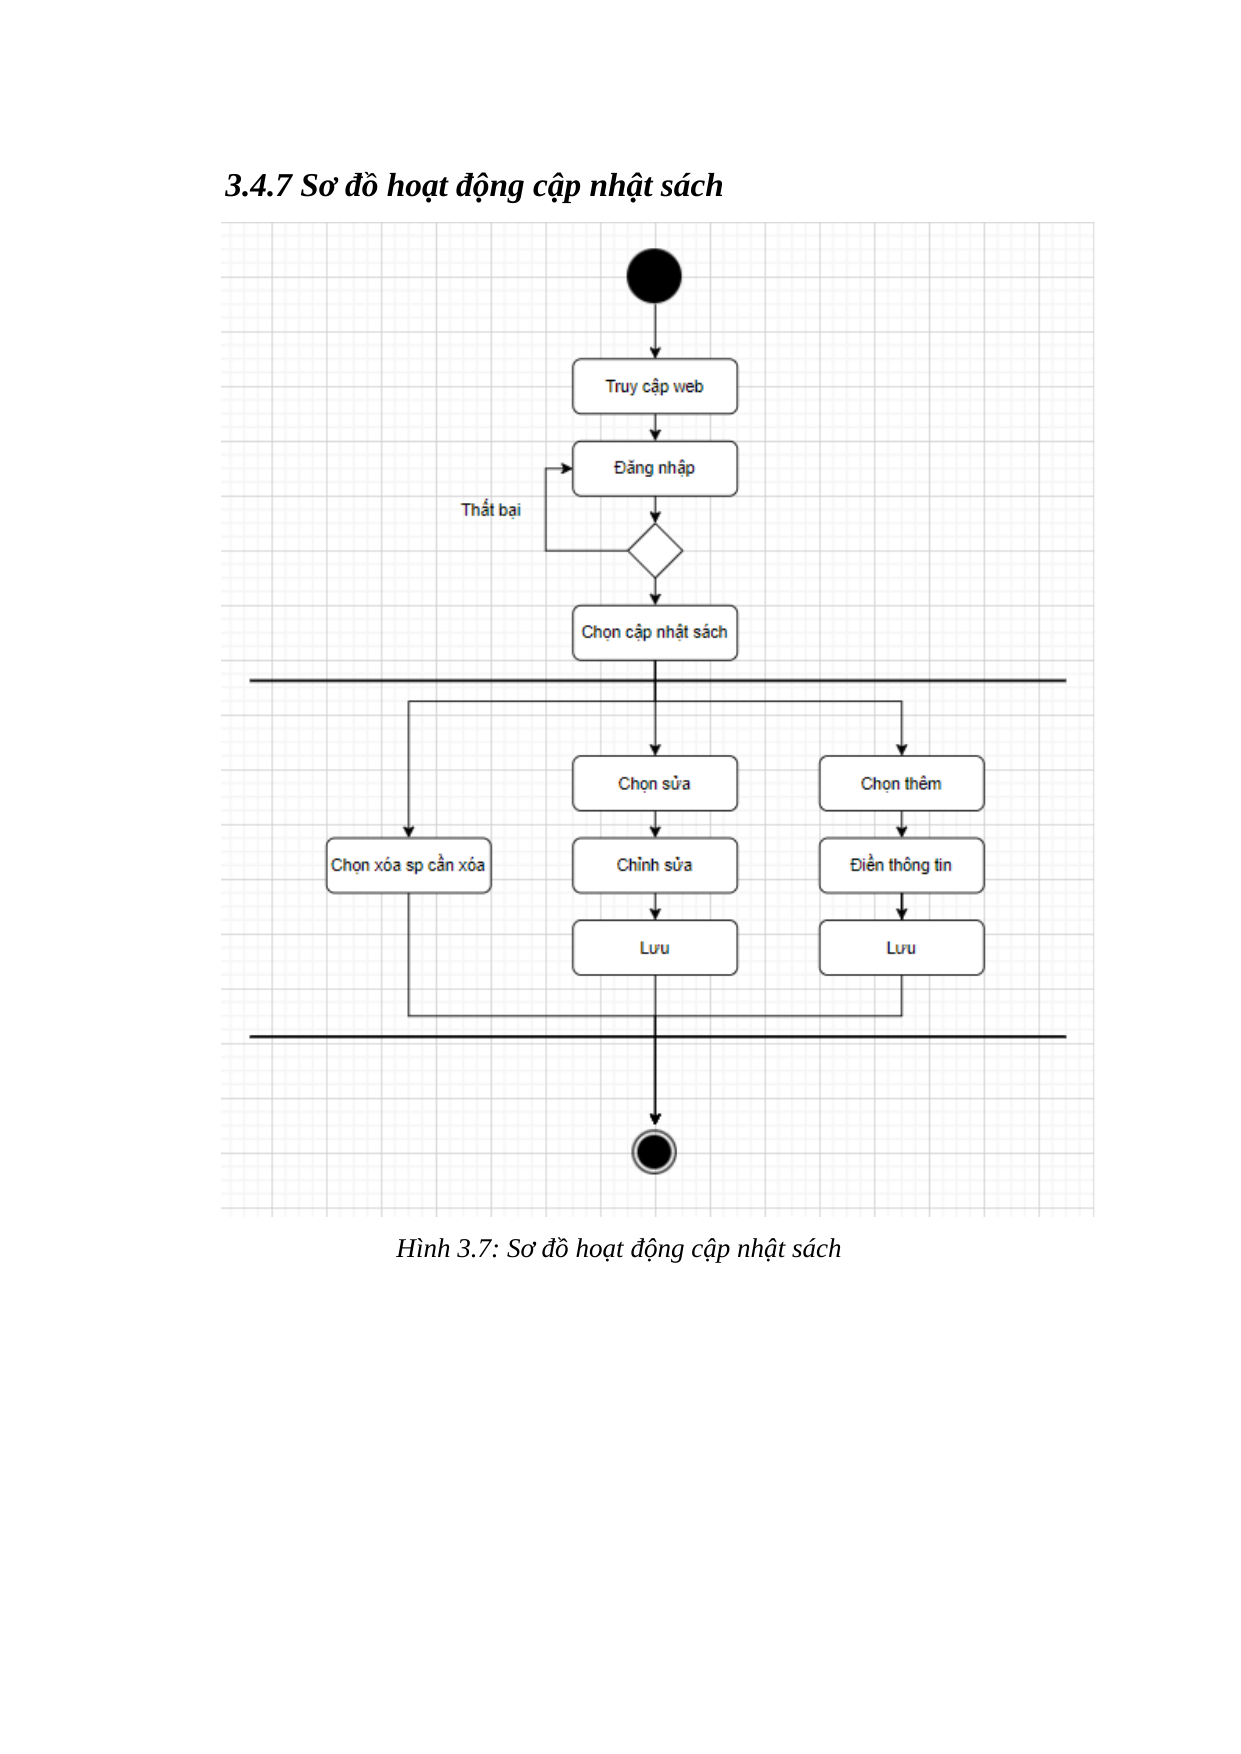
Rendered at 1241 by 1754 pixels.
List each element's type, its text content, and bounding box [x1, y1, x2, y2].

text Hình 3.7: Sơ đồ hoạt động cập nhật sách [118, 1232, 1122, 1263]
subtitle 3.4.7 Sơ đồ hoạt động cập nhật sách [150, 165, 1122, 203]
picture [221, 222, 1095, 1217]
